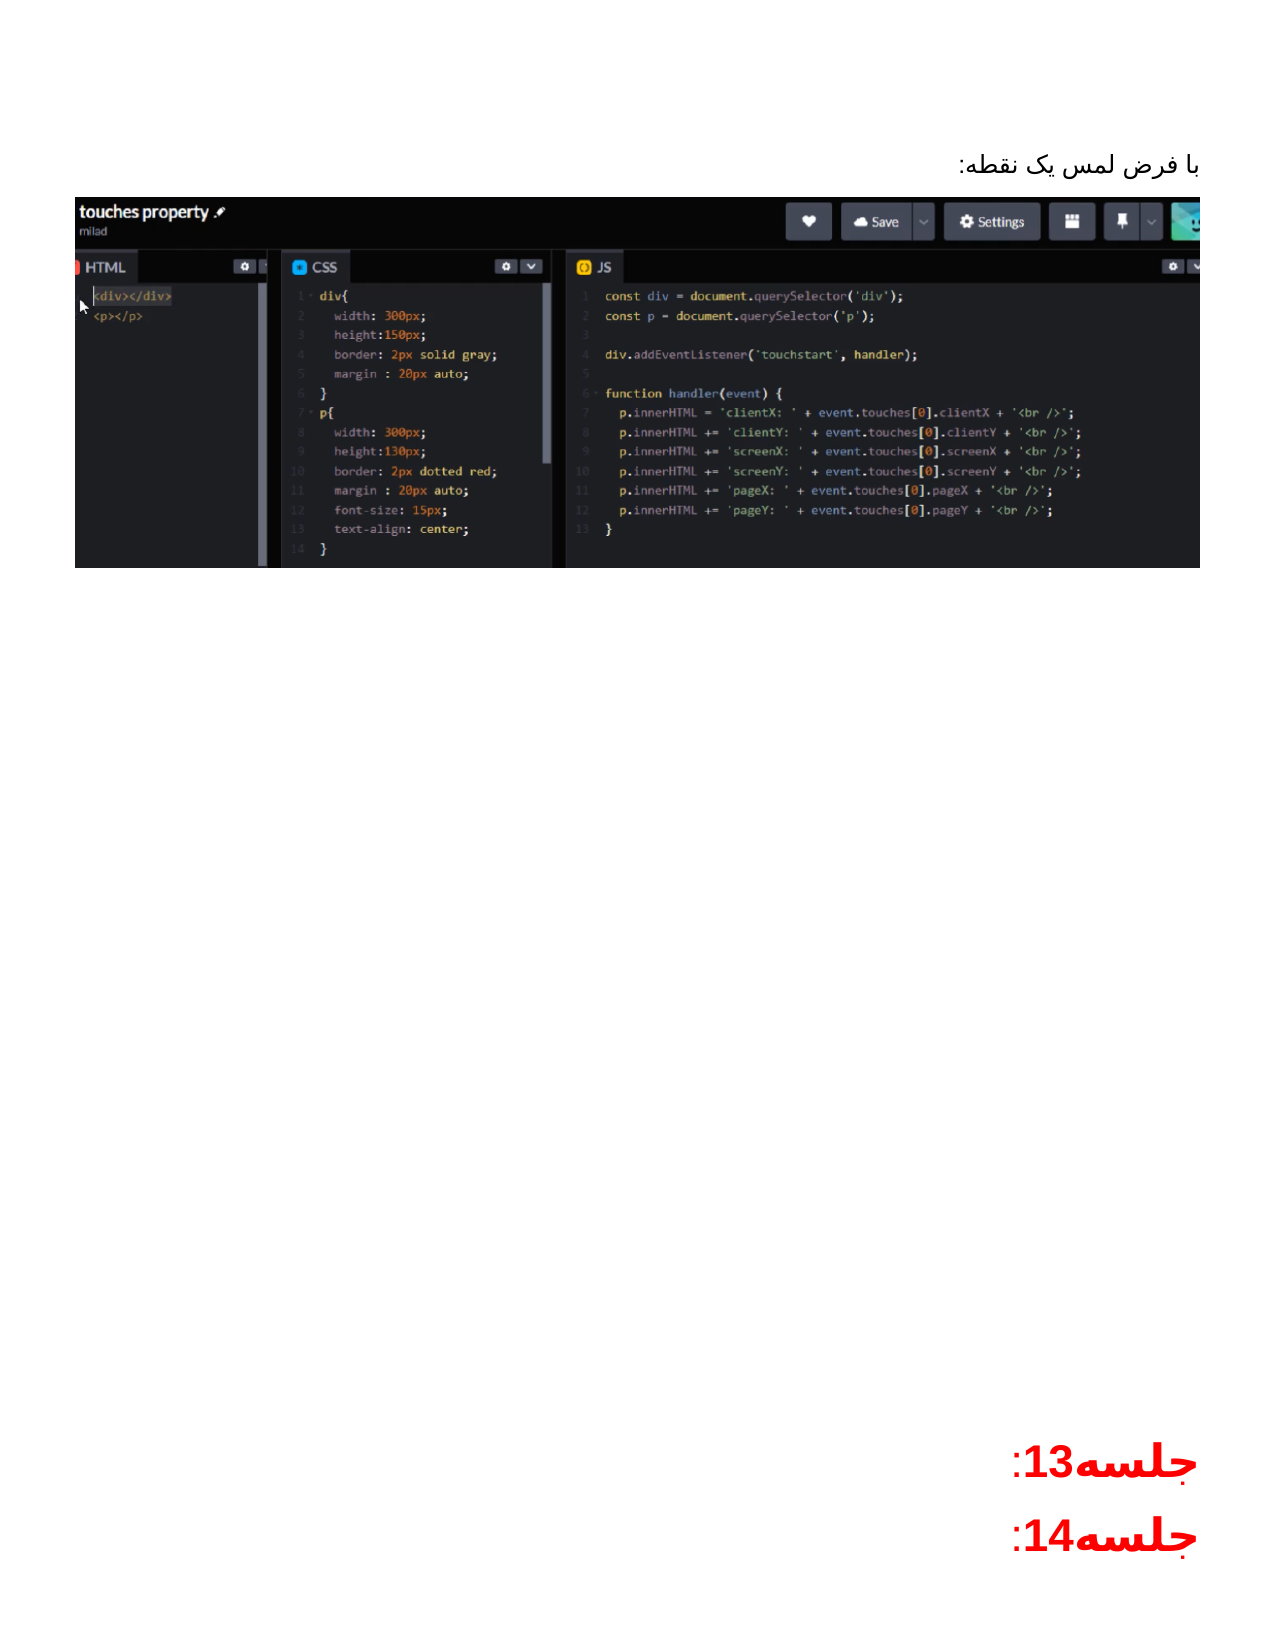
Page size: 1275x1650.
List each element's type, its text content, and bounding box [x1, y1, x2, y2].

picture [75, 197, 1200, 568]
text جلسه13: [75, 1435, 1200, 1487]
text جلسه14: [75, 1508, 1200, 1561]
text با فرض لمس یک نقطه: [75, 150, 1200, 179]
